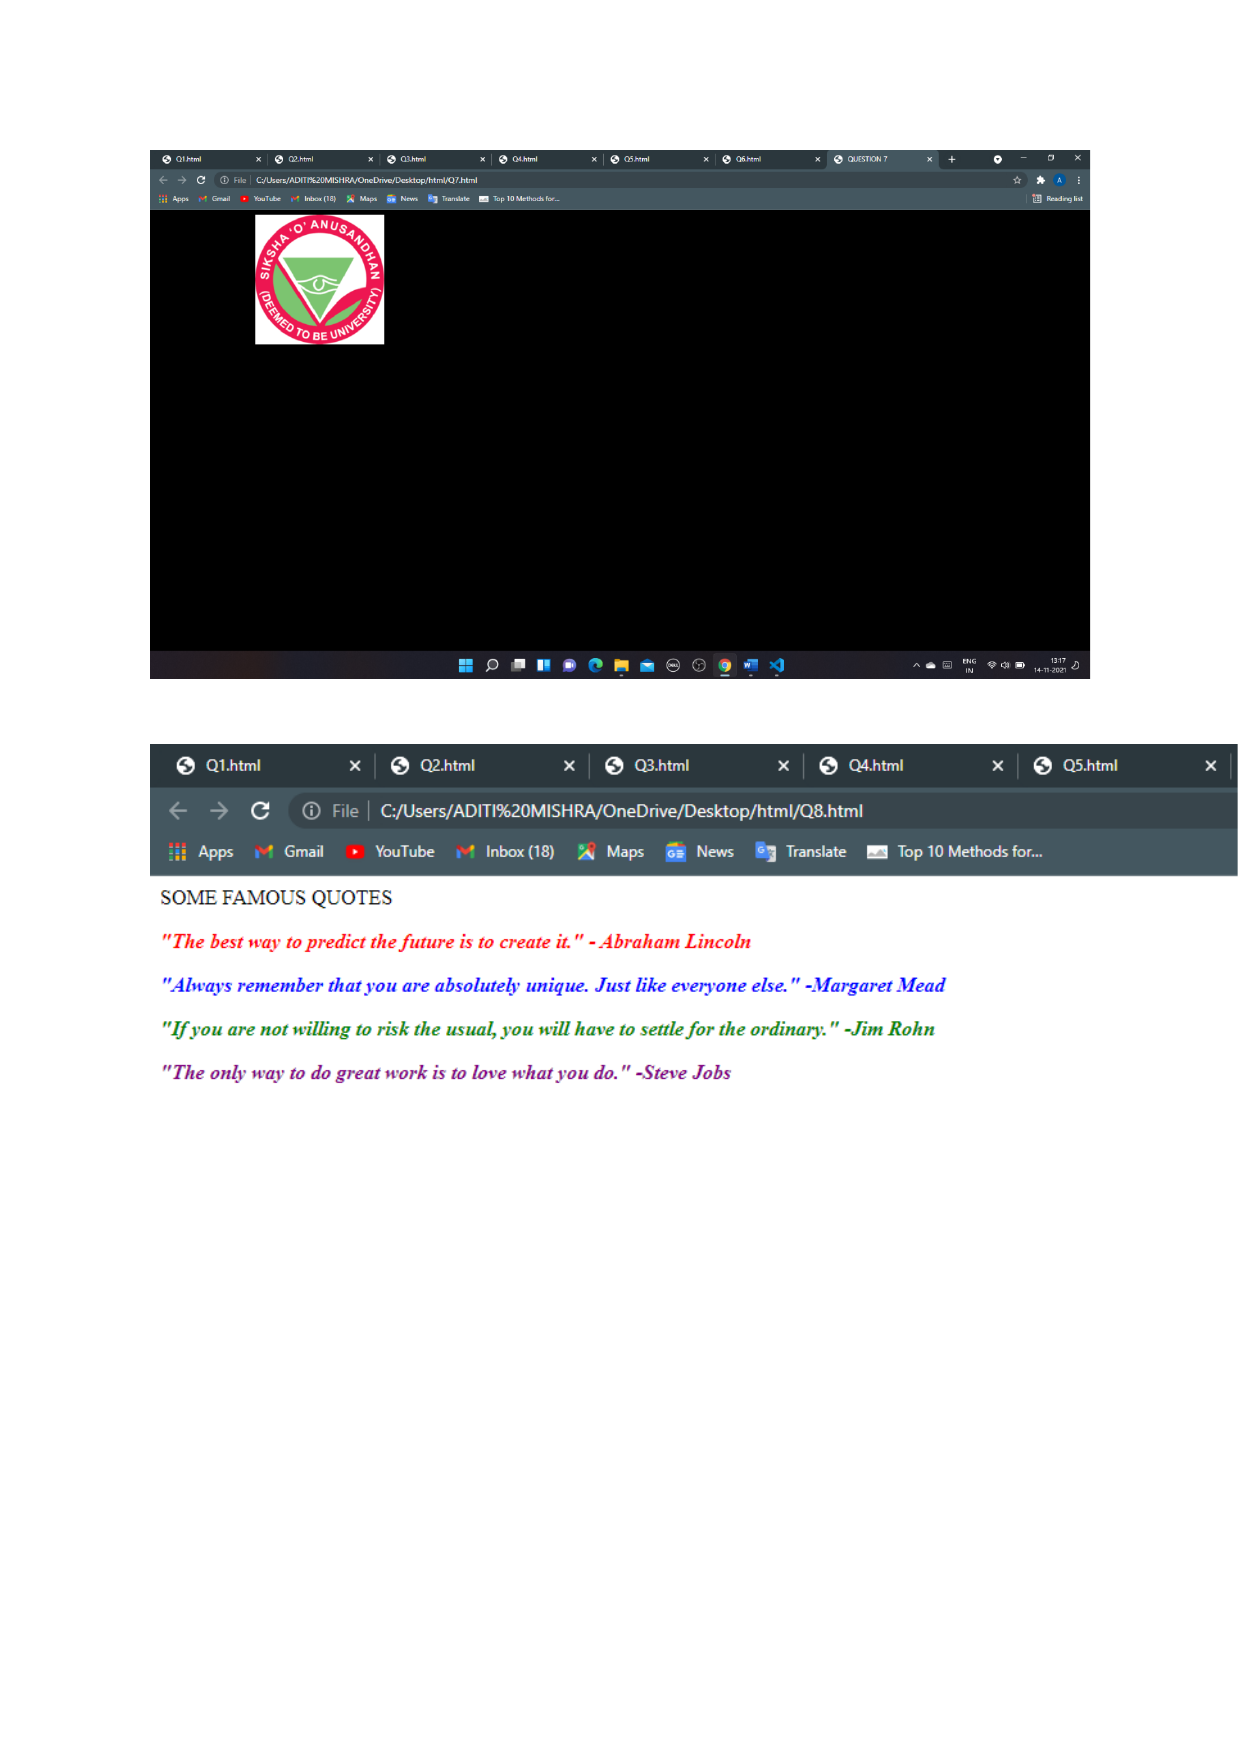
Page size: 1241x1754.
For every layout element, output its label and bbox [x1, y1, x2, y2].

picture [150, 744, 1238, 1399]
picture [150, 150, 1091, 679]
